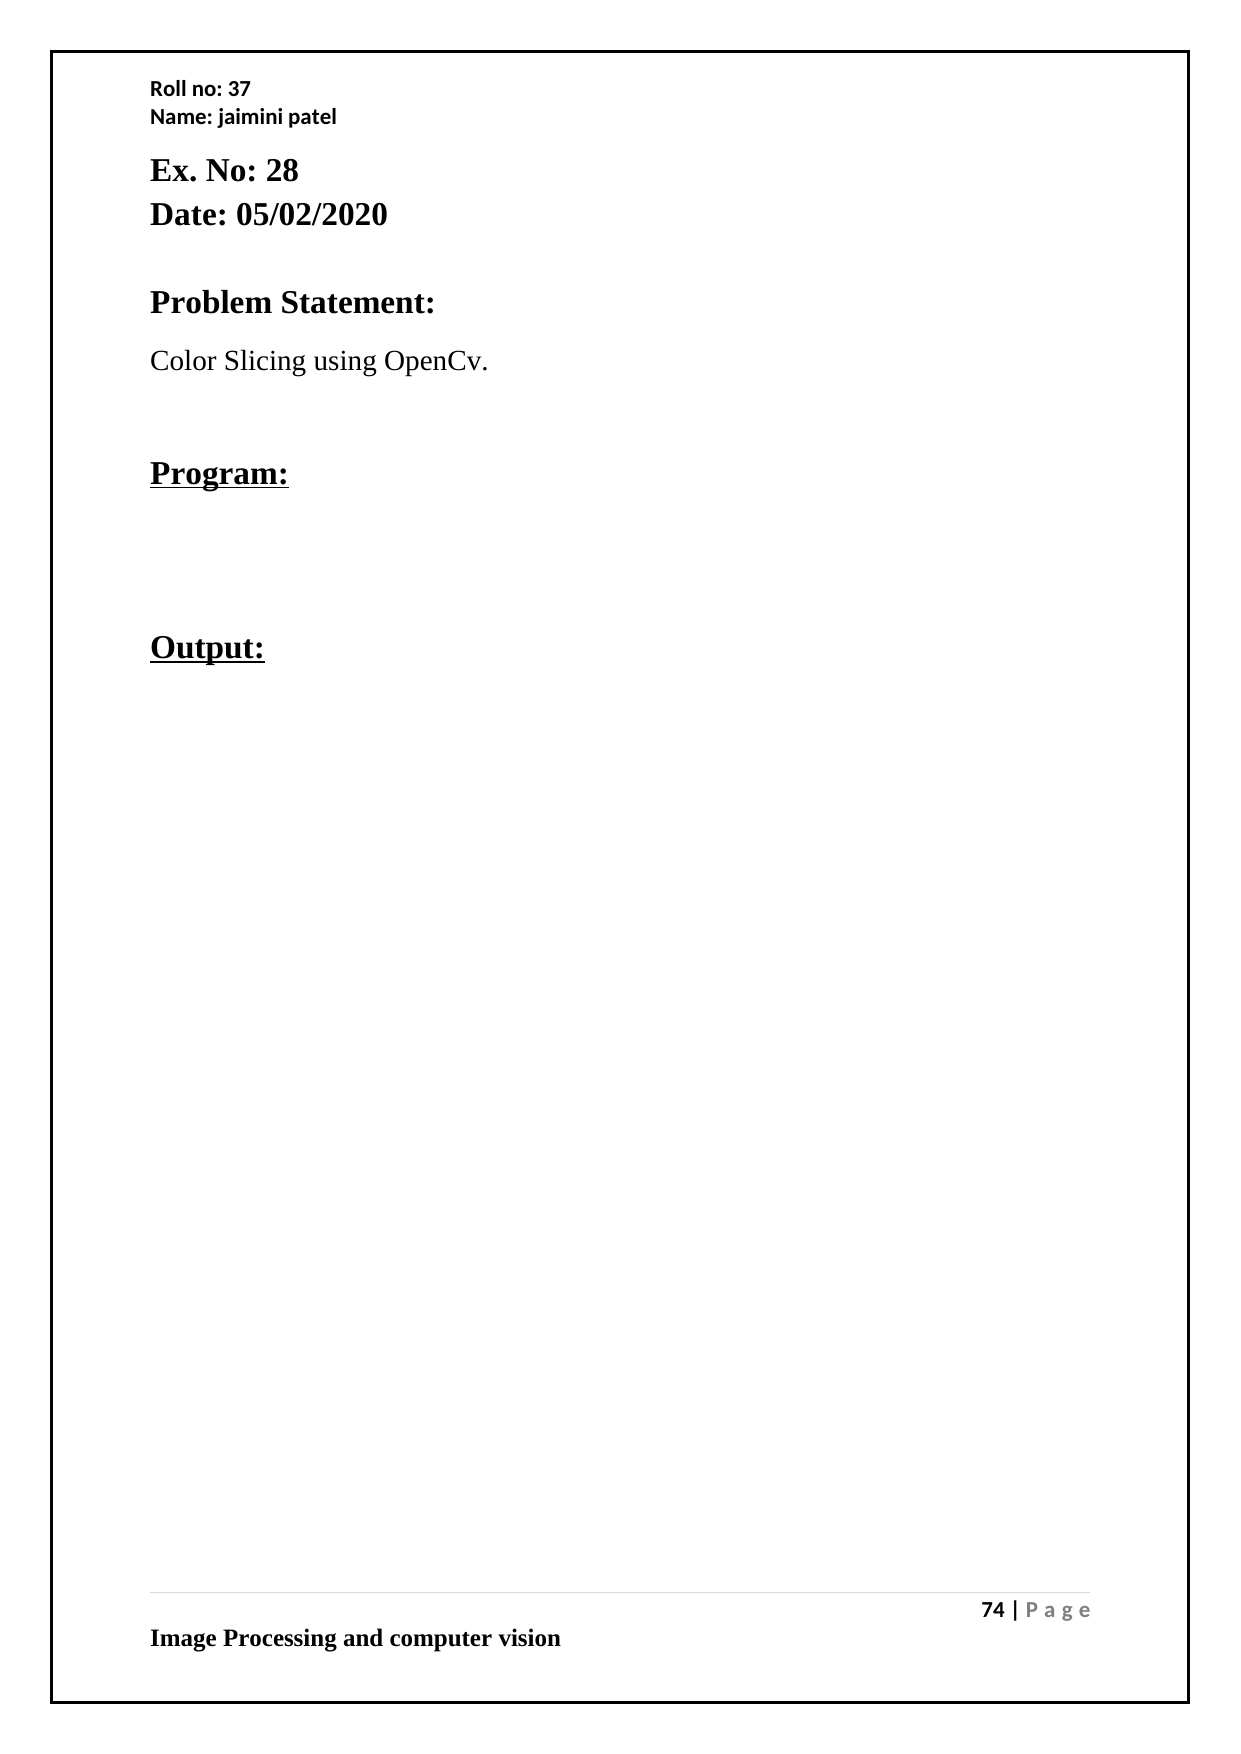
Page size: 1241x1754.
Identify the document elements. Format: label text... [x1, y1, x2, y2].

text Color Slicing using OpenCv. [150, 343, 1090, 376]
text Program: [150, 453, 1090, 492]
text Problem Statement: [150, 282, 1090, 321]
text Date: 05/02/2020 [150, 194, 1090, 232]
text Ex. No: 28 [150, 150, 1090, 188]
text Output: [150, 628, 1090, 666]
